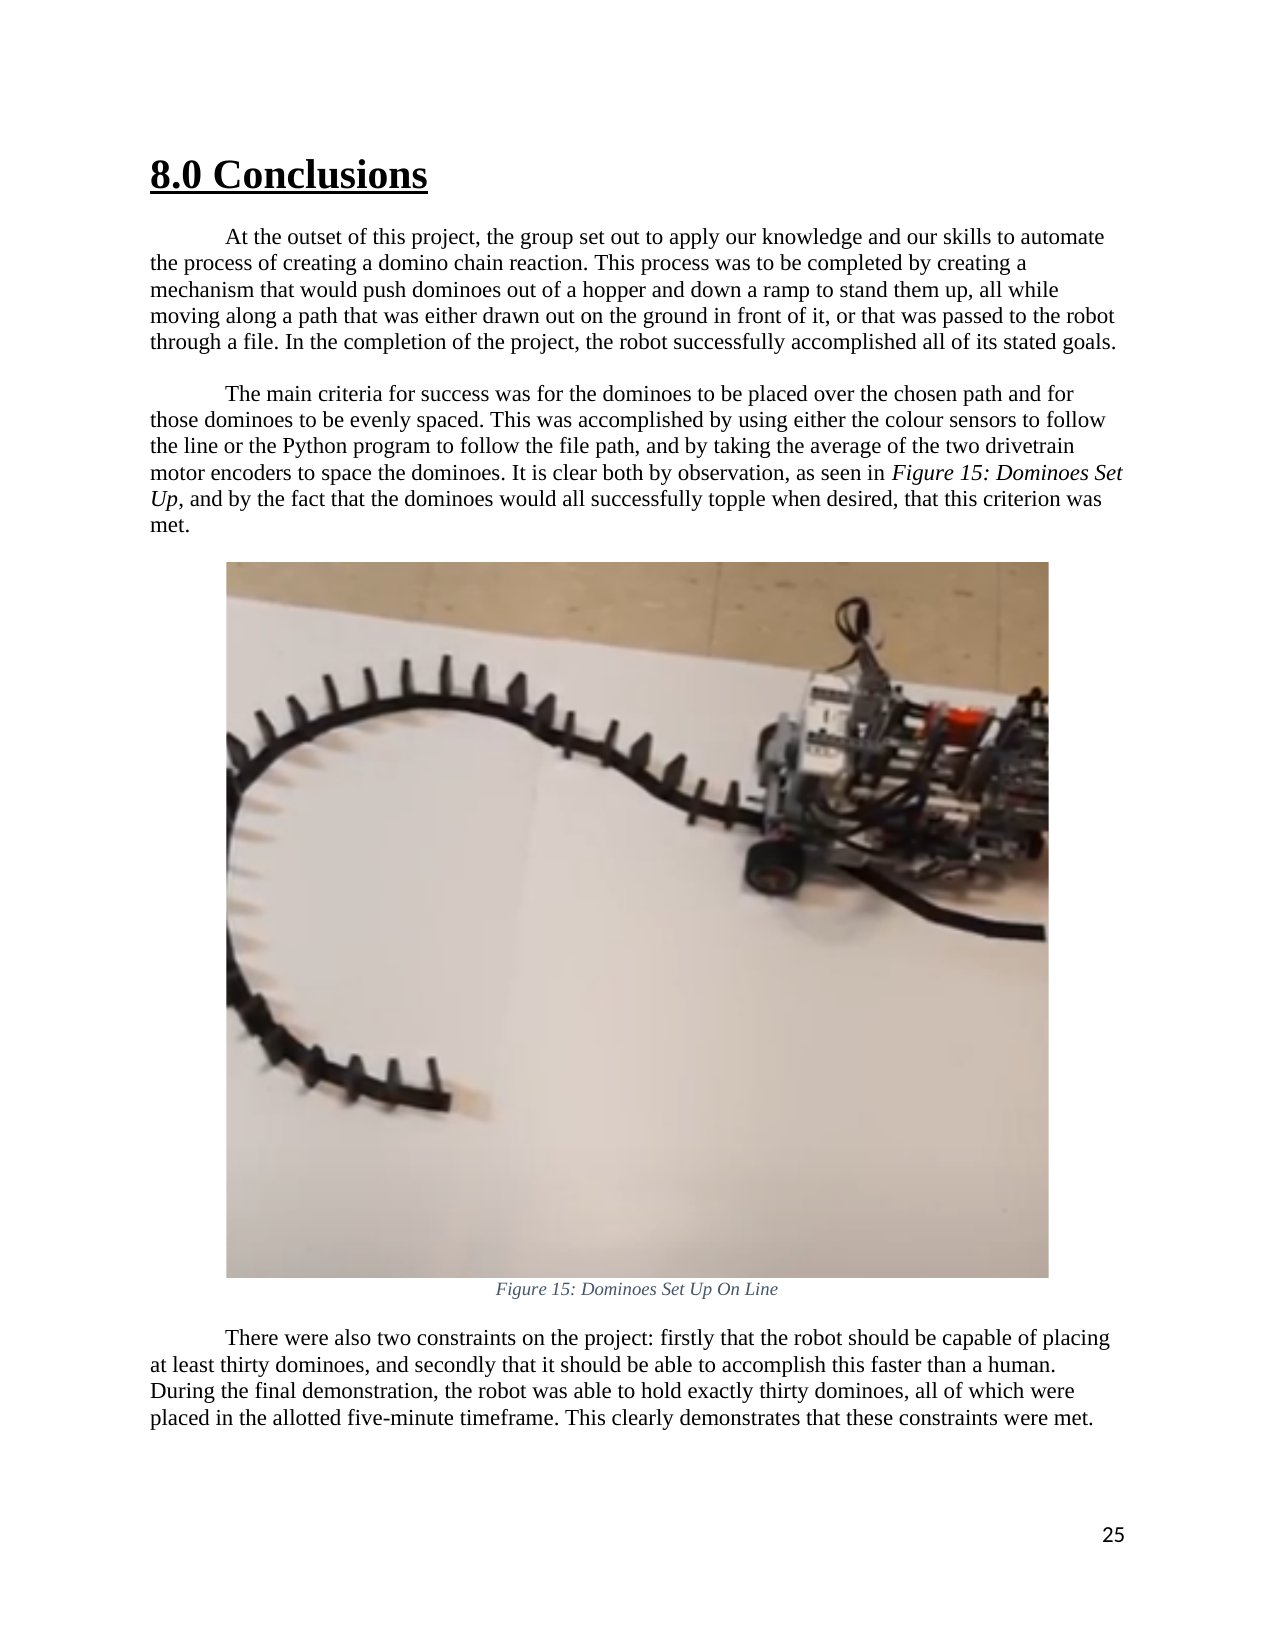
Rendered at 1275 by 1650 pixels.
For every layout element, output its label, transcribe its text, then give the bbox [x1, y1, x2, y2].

text There were also two constraints on the project: firstly that the robot should be capable of placing at least thirty dominoes, and secondly that it should be able to accomplish this faster than a human. During the final demonstration, the robot was able to hold exactly thirty dominoes, all of which were placed in the allotted five-minute timeframe. This clearly demonstrates that these constraints were met. [150, 1324, 1125, 1487]
subtitle 8.0 Conclusions [150, 150, 1125, 198]
text At the outset of this project, the group set out to apply our knowledge and our skills to automate the process of creating a domino chain reaction. This process was to be completed by creating a mechanism that would push dominoes out of a hopper and down a ramp to stand them up, all while moving along a path that was either drawn out on the ground in front of it, or that was passed to the robot through a file. In the completion of the project, the robot successfully accomplished all of its stated goals. [150, 223, 1125, 355]
text The main criteria for success was for the dominoes to be placed over the chosen path and for those dominoes to be evenly spaced. This was accomplished by using either the colour sensors to follow the line or the Python program to follow the file path, and by taking the average of the two drivetrain motor encoders to space the dominoes. It is clear both by observation, as seen in Figure 15: Dominoes Set Up, and by the fact that the dominoes would all successfully topple when desired, that this criterion was met. [150, 380, 1125, 538]
picture [226, 562, 1049, 1278]
text Figure 15: Dominoes Set Up On Line [150, 1278, 1125, 1299]
